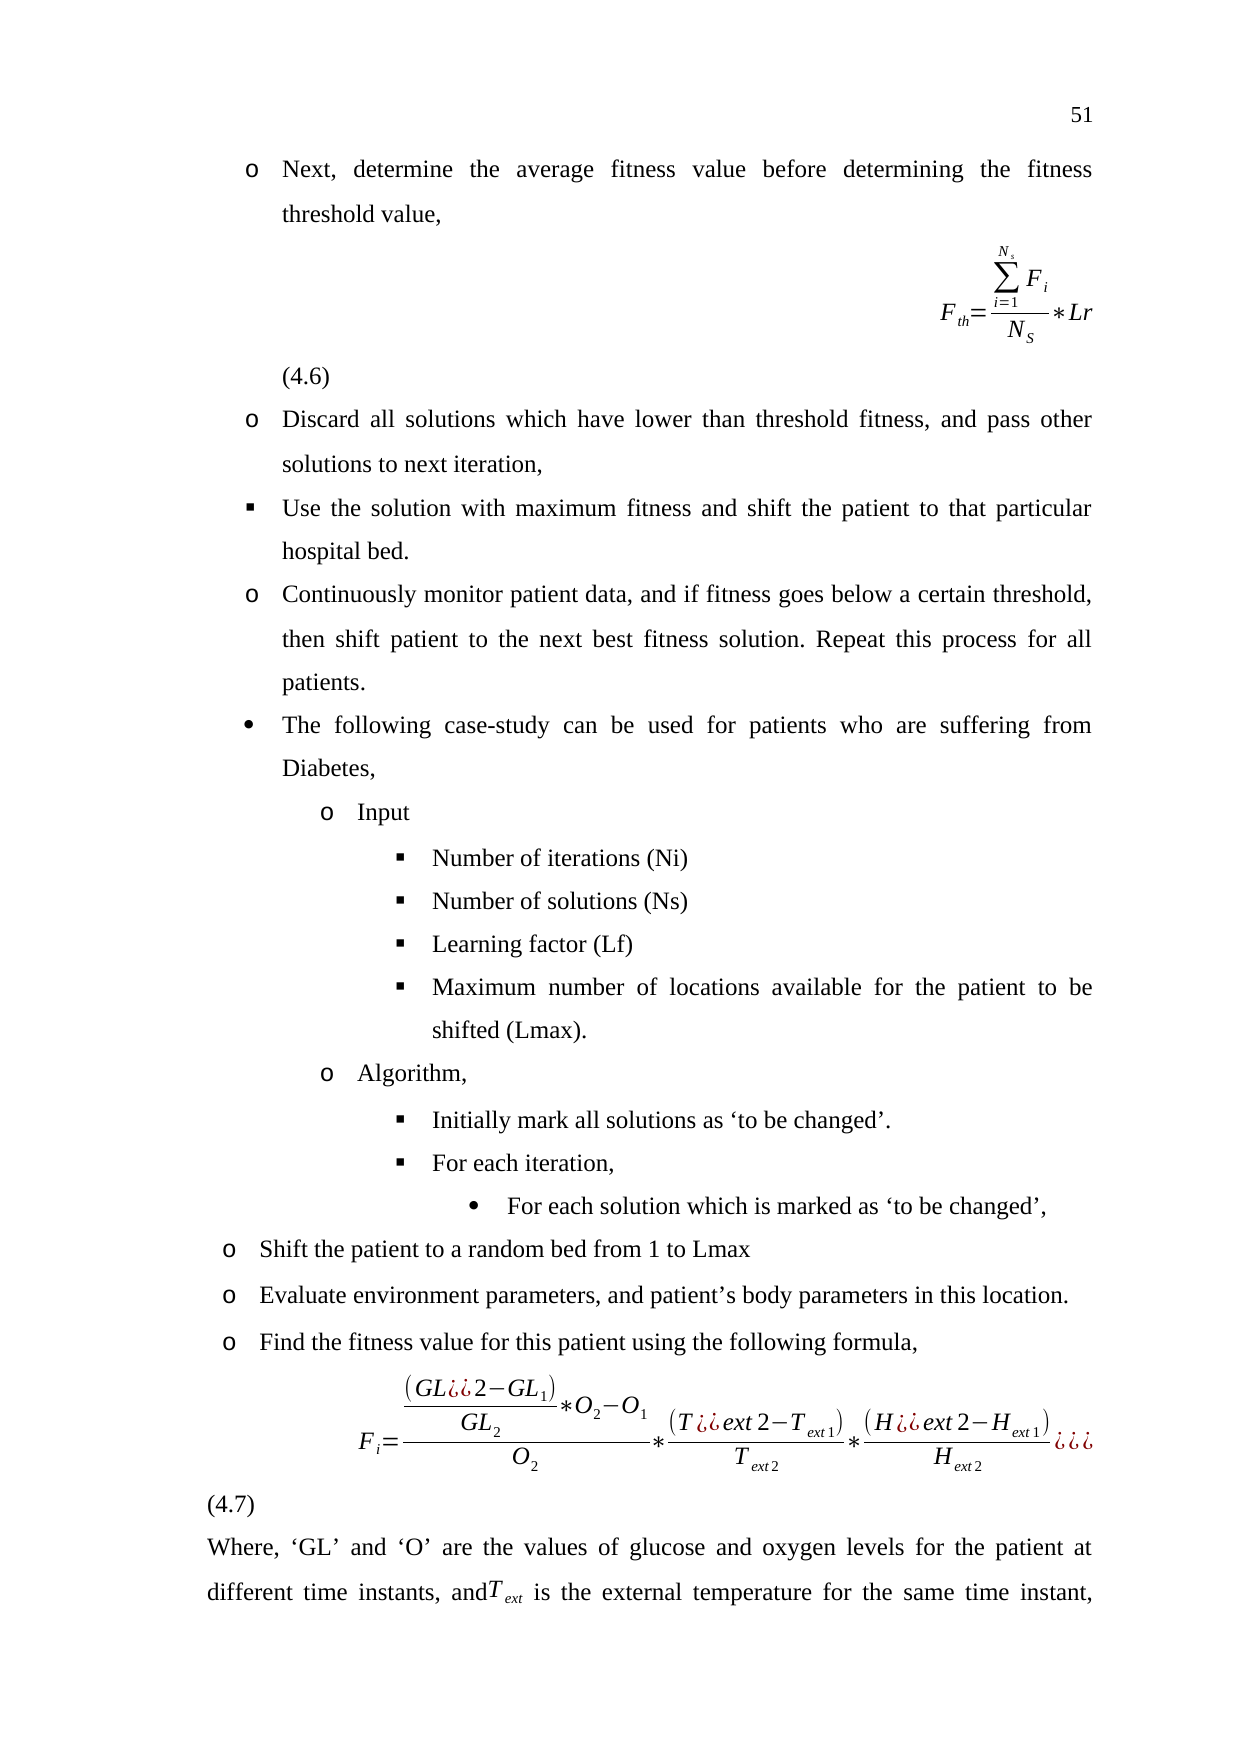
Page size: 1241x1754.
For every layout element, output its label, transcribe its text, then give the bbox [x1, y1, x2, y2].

list Initially mark all solutions as ‘to be changed’. [394, 1105, 1093, 1133]
list (4.6) [282, 242, 1093, 390]
list Use the solution with maximum fitness and shift the patient to that particular hospital bed. [244, 493, 1093, 564]
list Number of solutions (Ns) [394, 886, 1093, 915]
text (4.7) [207, 1373, 1093, 1518]
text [207, 1532, 1093, 1607]
list For each solution which is marked as ‘to be changed’, [469, 1191, 1093, 1220]
list Number of iterations (Ni) [394, 843, 1093, 872]
list The following case-study can be used for patients who are suffering from Diabetes, [244, 710, 1093, 782]
list Maximum number of locations available for the patient to be shifted (Lmax). [394, 972, 1093, 1044]
list Discard all solutions which have lower than threshold fitness, and pass other solutions to next iteration, [244, 404, 1093, 478]
list Evaluate environment parameters, and patient’s body parameters in this location. [222, 1280, 1093, 1311]
list For each iteration, [394, 1148, 1093, 1177]
list Input [319, 797, 1093, 827]
list Next, determine the average fitness value before determining the fitness threshold value, [244, 154, 1093, 228]
list Continuously monitor patient data, and if fitness goes below a certain threshold, then shift patient to the next best fitness solution. Repeat this process for all patients. [244, 579, 1093, 696]
list Algorithm, [319, 1058, 1093, 1089]
list Learning factor (Lf) [394, 929, 1093, 958]
list Find the fitness value for this patient using the following formula, [222, 1327, 1093, 1357]
list Shift the patient to a random bed from 1 to Lmax [222, 1234, 1093, 1265]
